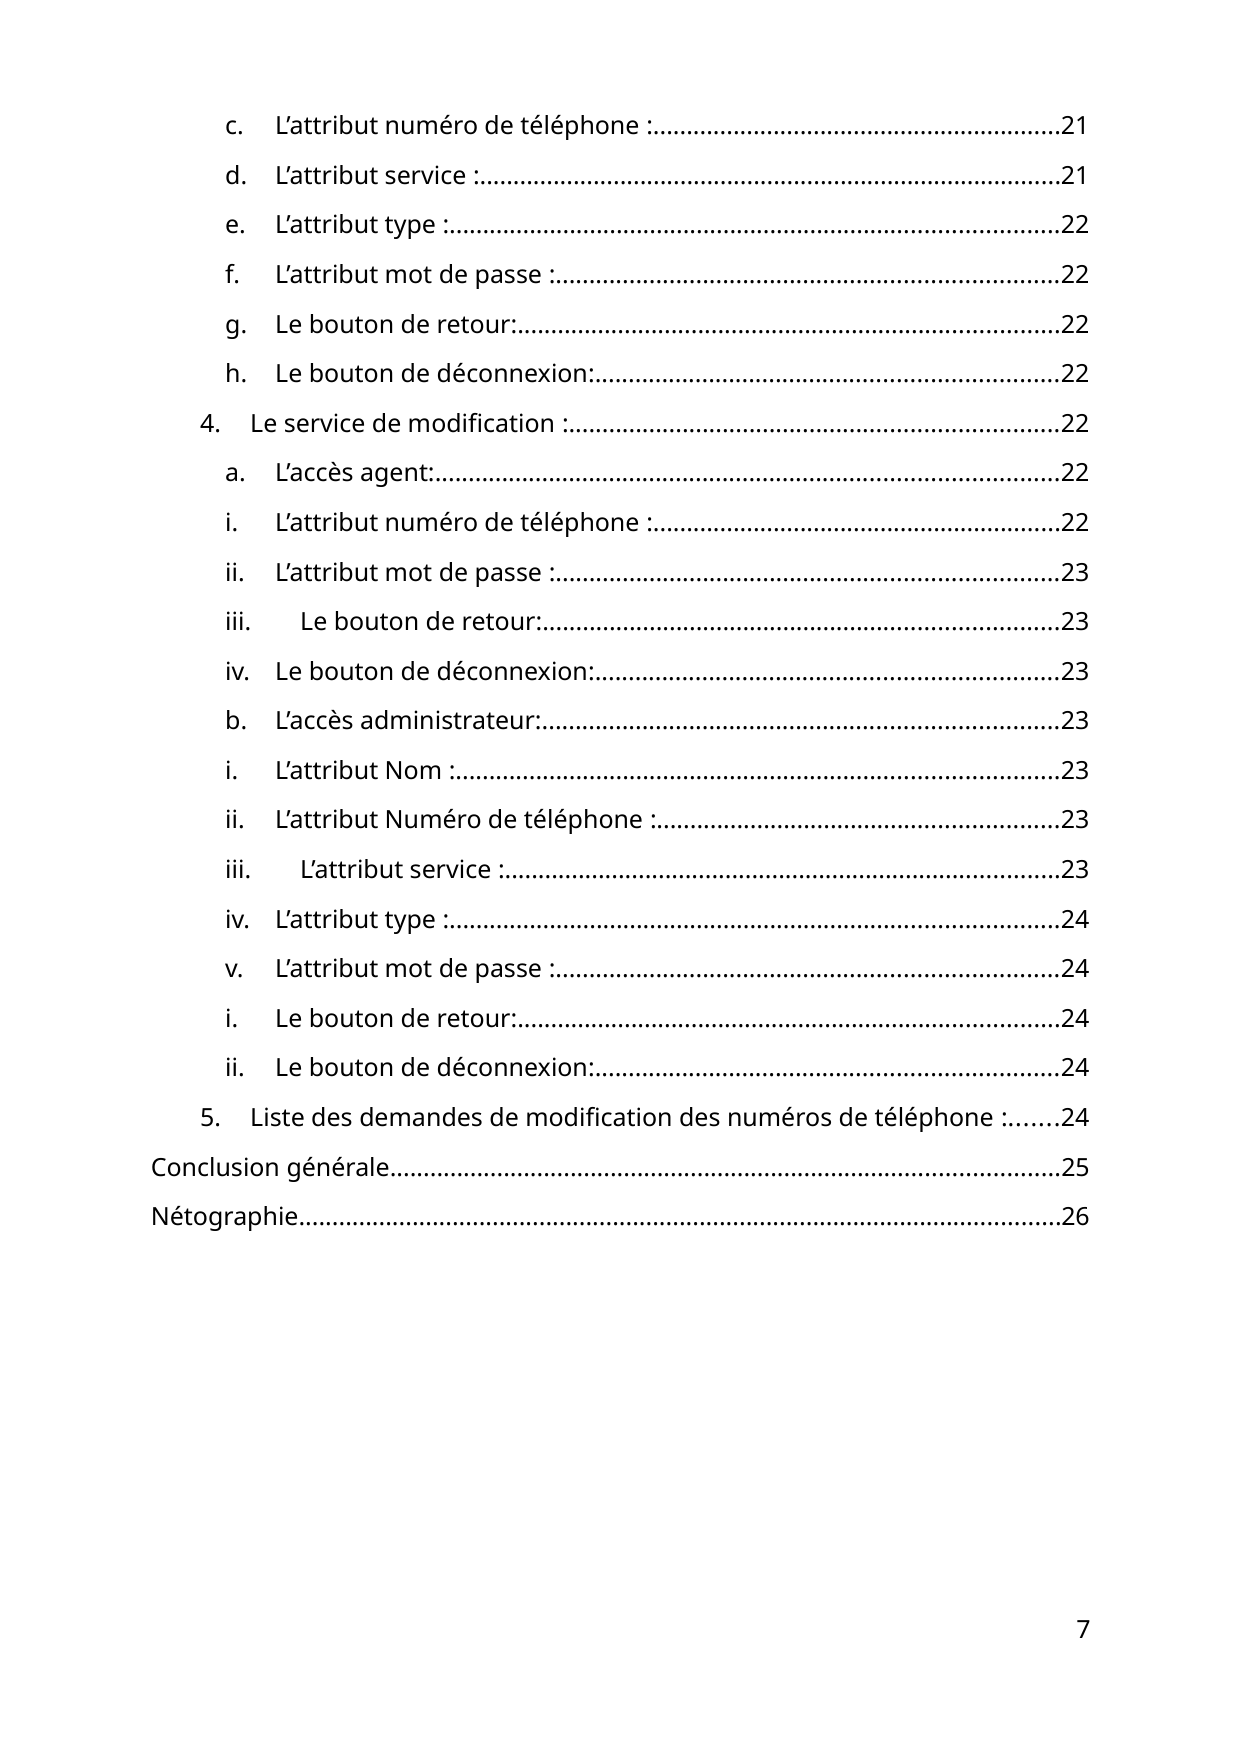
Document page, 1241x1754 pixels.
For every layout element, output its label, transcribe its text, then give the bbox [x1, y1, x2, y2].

text f. L’attribut mot de passe : 22 [225, 257, 1090, 291]
text ii. L’attribut mot de passe : 23 [225, 554, 1090, 588]
text iii. L’attribut service : 23 [225, 852, 1090, 886]
text i. L’attribut numéro de téléphone : 22 [225, 504, 1090, 539]
text ii. Le bouton de déconnexion: 24 [225, 1050, 1090, 1084]
text 4. Le service de modification : 22 [200, 405, 1090, 439]
text h. Le bouton de déconnexion: 22 [225, 356, 1090, 390]
text b. L’accès administrateur: 23 [225, 703, 1090, 737]
text iv. L’attribut type : 24 [225, 901, 1090, 935]
text iv. Le bouton de déconnexion: 23 [225, 653, 1090, 687]
text i. L’attribut Nom : 23 [225, 752, 1090, 787]
text Nétographie 26 [150, 1199, 1090, 1233]
text ii. L’attribut Numéro de téléphone : 23 [225, 802, 1090, 836]
text v. L’attribut mot de passe : 24 [225, 951, 1090, 985]
text g. Le bouton de retour: 22 [225, 306, 1090, 340]
text i. Le bouton de retour: 24 [225, 1000, 1090, 1034]
text e. L’attribut type : 22 [225, 207, 1090, 241]
text d. L’attribut service : 21 [225, 157, 1090, 192]
text 5. Liste des demandes de modification des numéros de téléphone : 24 [200, 1099, 1090, 1134]
text a. L’accès agent: 22 [225, 455, 1090, 489]
text c. L’attribut numéro de téléphone : 21 [225, 108, 1090, 142]
text Conclusion générale 25 [150, 1149, 1090, 1183]
text iii. Le bouton de retour: 23 [225, 604, 1090, 638]
